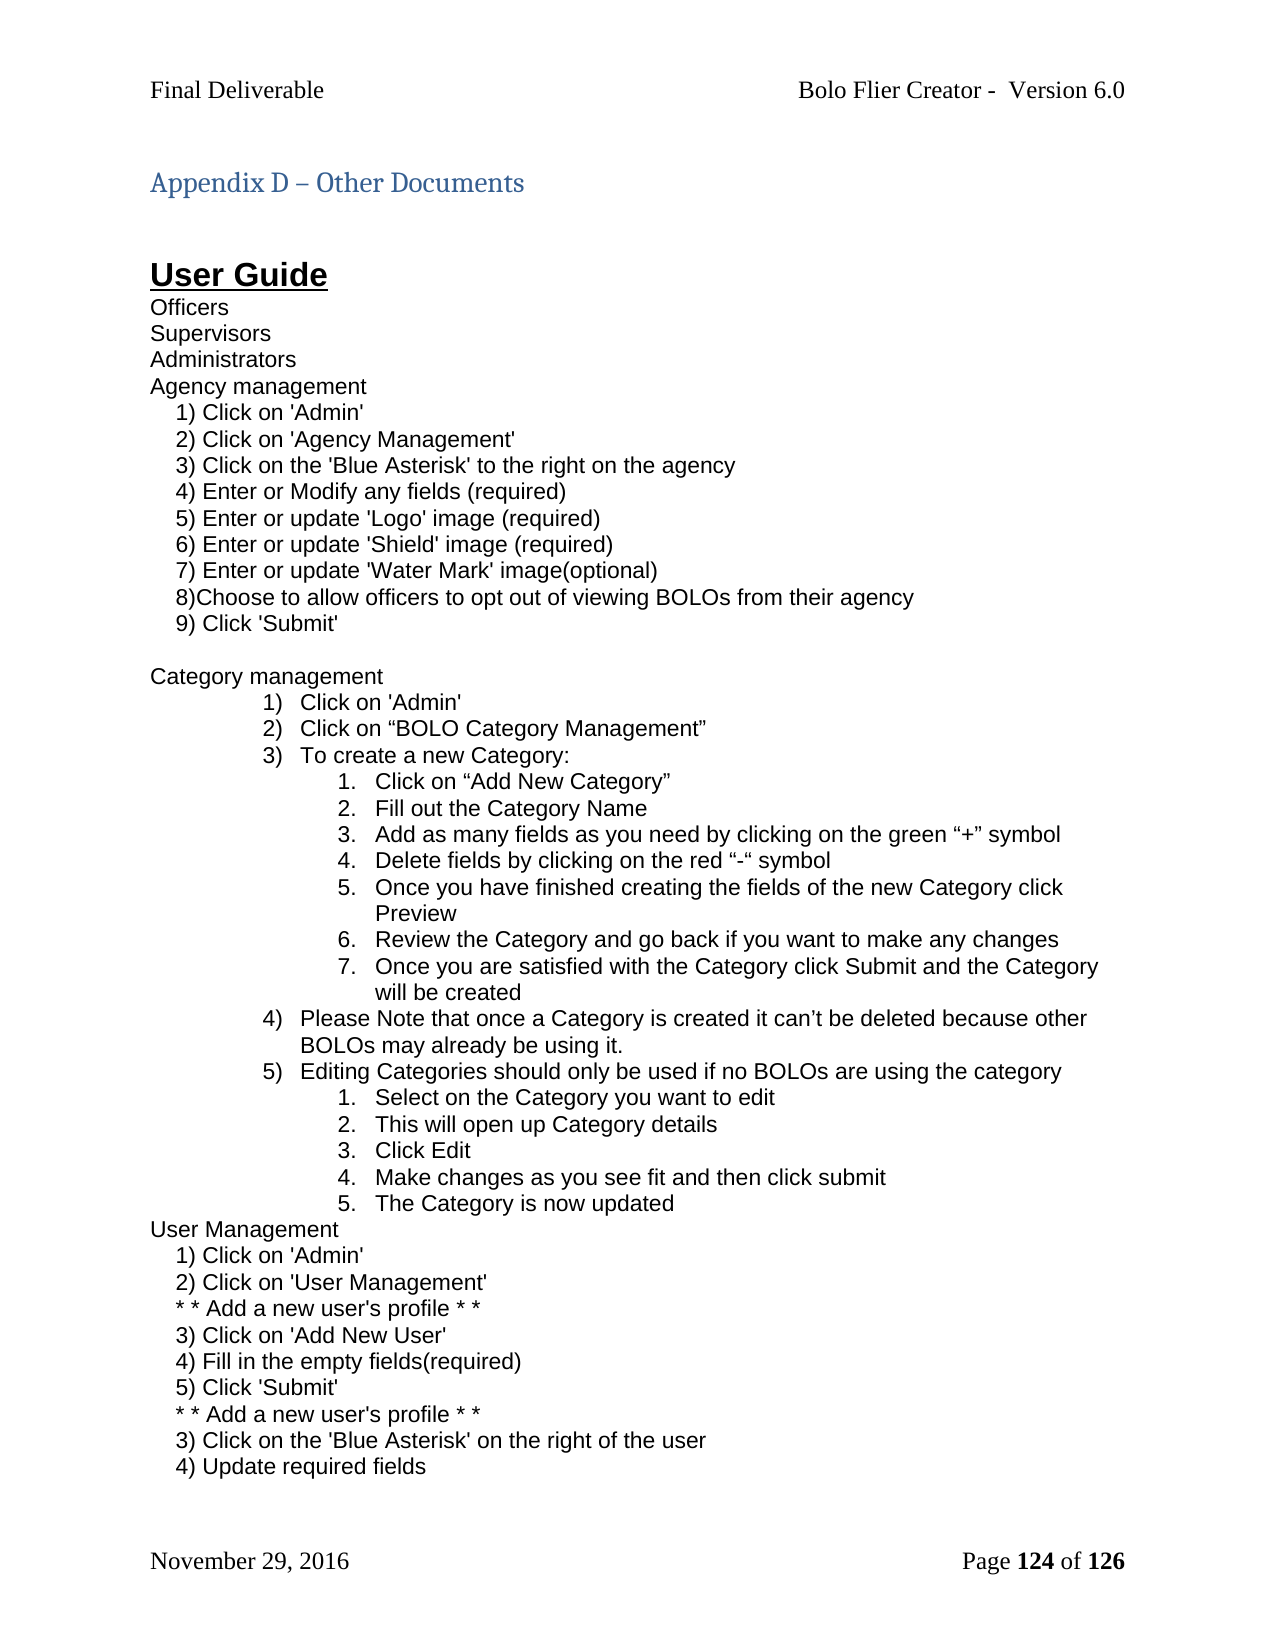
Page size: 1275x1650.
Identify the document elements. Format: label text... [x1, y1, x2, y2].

text 7) Enter or update 'Water Mark' image(optional) [150, 557, 1125, 584]
text User Management [150, 1216, 1125, 1242]
list Once you are satisfied with the Category click Submit and the Category will be created [337, 953, 1125, 1005]
text 5) Click 'Submit' [150, 1374, 1125, 1401]
text 2) Click on 'User Management' [150, 1269, 1125, 1295]
text 9) Click 'Submit' [150, 610, 1125, 636]
list Click on 'Admin' [262, 689, 1125, 715]
list Add as many fields as you need by clicking on the green “+” symbol [337, 821, 1125, 847]
text Agency management [150, 373, 1125, 399]
list Click on “BOLO Category Management” [262, 715, 1125, 742]
list Make changes as you see fit and then click submit [337, 1163, 1125, 1190]
text 3) Click on the 'Blue Asterisk' on the right of the user [150, 1427, 1125, 1453]
list Click on “Add New Category” [337, 768, 1125, 794]
text 2) Click on 'Agency Management' [150, 426, 1125, 452]
text User Guide [150, 255, 1125, 294]
text * * Add a new user's profile * * [150, 1295, 1125, 1322]
text Officers [150, 294, 1125, 320]
text 4) Update required fields [150, 1453, 1125, 1480]
list Editing Categories should only be used if no BOLOs are using the category [262, 1058, 1125, 1084]
list To create a new Category: [262, 742, 1125, 768]
list The Category is now updated [337, 1190, 1125, 1216]
text 6) Enter or update 'Shield' image (required) [150, 531, 1125, 557]
text 1) Click on 'Admin' [150, 399, 1125, 426]
text Supervisors [150, 320, 1125, 346]
list Select on the Category you want to edit [337, 1084, 1125, 1111]
text 3) Click on the 'Blue Asterisk' to the right on the agency [150, 452, 1125, 478]
text 5) Enter or update 'Logo' image (required) [150, 504, 1125, 531]
list Once you have finished creating the fields of the new Category click Preview [337, 873, 1125, 926]
list Click Edit [337, 1137, 1125, 1163]
text Category management [150, 663, 1125, 689]
text * * Add a new user's profile * * [150, 1401, 1125, 1427]
list Review the Category and go back if you want to make any changes [337, 926, 1125, 953]
subtitle Appendix D – Other Documents [150, 167, 1125, 200]
text 4) Fill in the empty fields(required) [150, 1348, 1125, 1374]
list Delete fields by clicking on the red “-“ symbol [337, 847, 1125, 873]
text 3) Click on 'Add New User' [150, 1322, 1125, 1348]
text 4) Enter or Modify any fields (required) [150, 478, 1125, 504]
text Administrators [150, 346, 1125, 373]
list Fill out the Category Name [337, 794, 1125, 821]
list Please Note that once a Category is created it can’t be deleted because other BOLOs may already be using it. [262, 1005, 1125, 1058]
text 8)Choose to allow officers to opt out of viewing BOLOs from their agency [150, 584, 1125, 610]
text 1) Click on 'Admin' [150, 1242, 1125, 1269]
list This will open up Category details [337, 1111, 1125, 1137]
